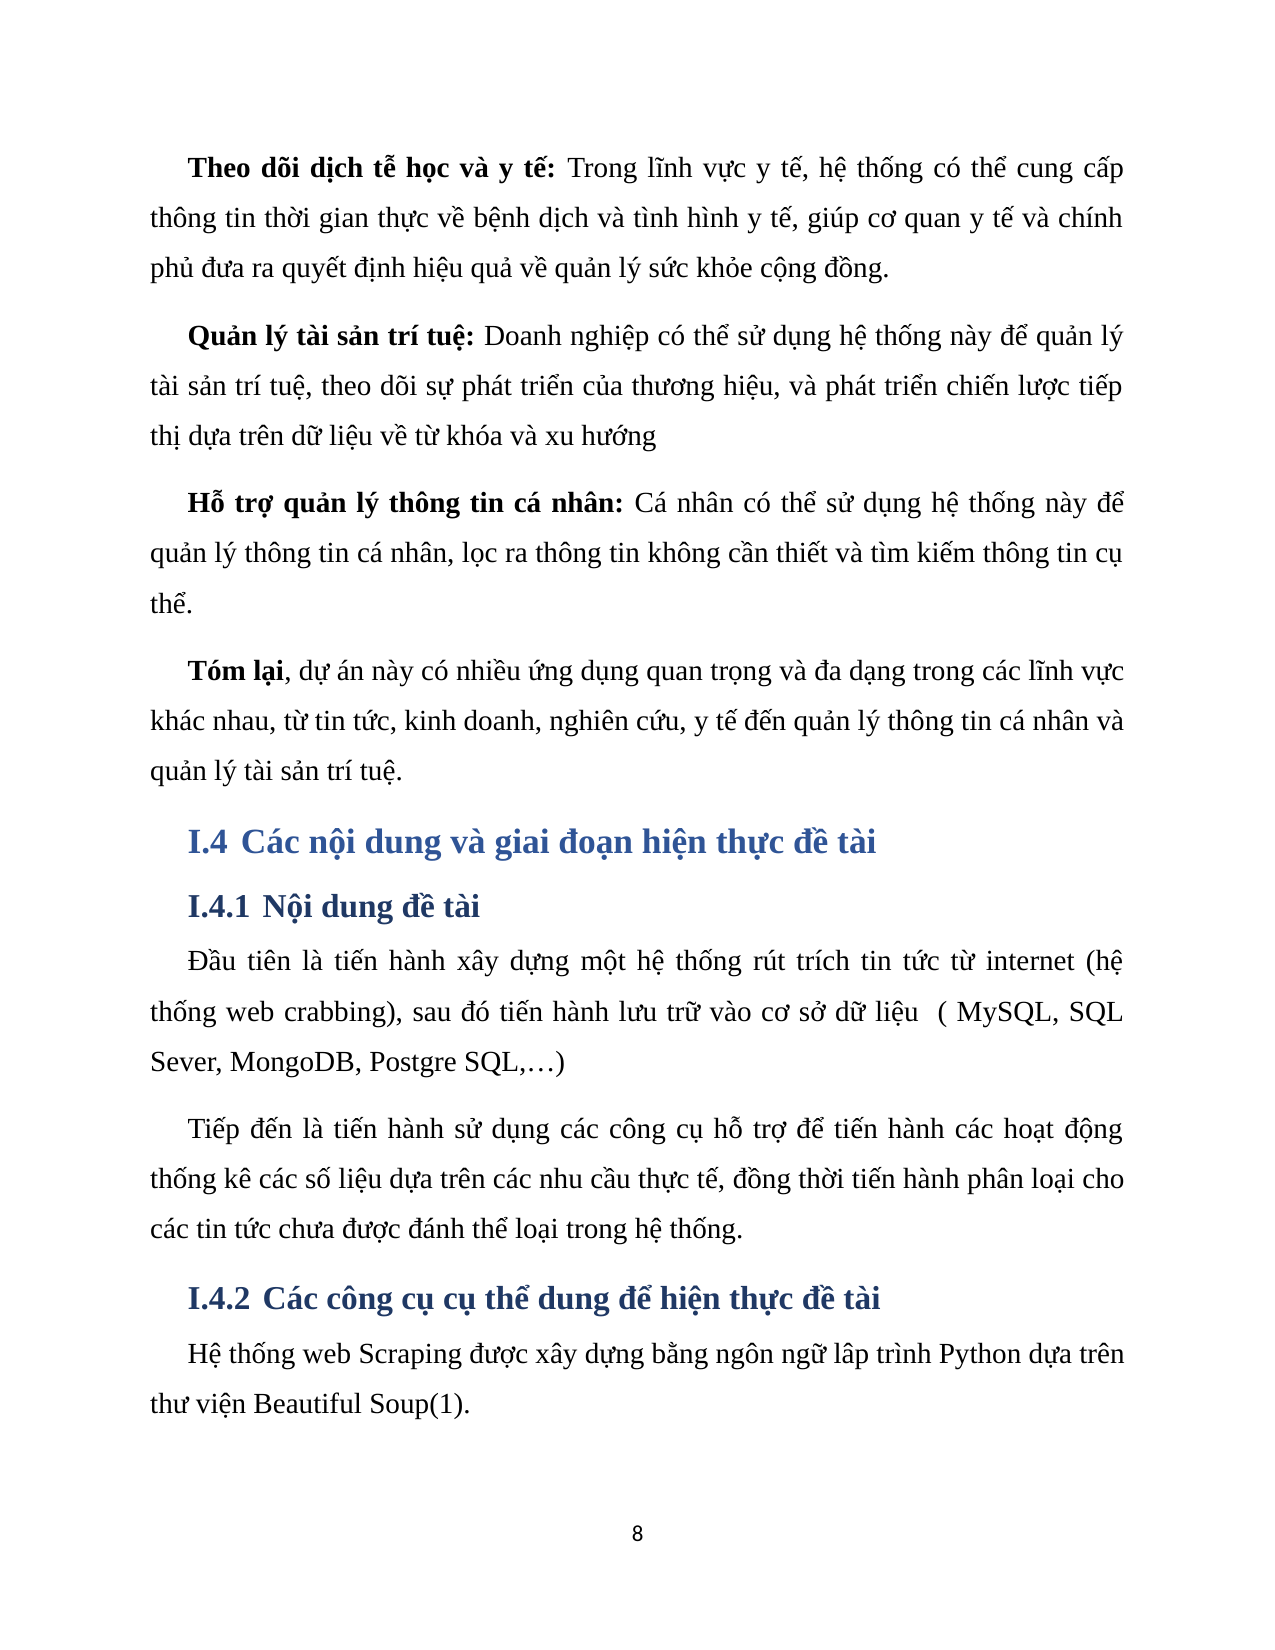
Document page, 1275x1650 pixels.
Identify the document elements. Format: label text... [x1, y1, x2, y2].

text Theo dõi dịch tễ học và y tế: Trong lĩnh vực y tế, hệ thống có thể cung cấp thông tin thời gian thực về bệnh dịch và tình hình y tế, giúp cơ quan y tế và chính phủ đưa ra quyết định hiệu quả về quản lý sức khỏe cộng đồng. [150, 150, 1125, 284]
text Tóm lại, dự án này có nhiều ứng dụng quan trọng và đa dạng trong các lĩnh vực khác nhau, từ tin tức, kinh doanh, nghiên cứu, y tế đến quản lý thông tin cá nhân và quản lý tài sản trí tuệ. [150, 653, 1125, 787]
text Quản lý tài sản trí tuệ: Doanh nghiệp có thể sử dụng hệ thống này để quản lý tài sản trí tuệ, theo dõi sự phát triển của thương hiệu, và phát triển chiến lược tiếp thị dựa trên dữ liệu về từ khóa và xu hướng [150, 318, 1125, 452]
text Hệ thống web Scraping được xây dựng bằng ngôn ngữ lâp trình Python dựa trên thư viện Beautiful Soup(1). [150, 1336, 1125, 1420]
subtitle Nội dung đề tài [187, 886, 1125, 924]
text Tiếp đến là tiến hành sử dụng các công cụ hỗ trợ để tiến hành các hoạt động thống kê các số liệu dựa trên các nhu cầu thực tế, đồng thời tiến hành phân loại cho các tin tức chưa được đánh thể loại trong hệ thống. [150, 1111, 1125, 1245]
text Đầu tiên là tiến hành xây dựng một hệ thống rút trích tin tức từ internet (hệ thống web crabbing), sau đó tiến hành lưu trữ vào cơ sở dữ liệu ( MySQL, SQL Sever, MongoDB, Postgre SQL,…) [150, 943, 1125, 1077]
subtitle Các nội dung và giai đoạn hiện thực đề tài [187, 820, 1125, 861]
text Hỗ trợ quản lý thông tin cá nhân: Cá nhân có thể sử dụng hệ thống này để quản lý thông tin cá nhân, lọc ra thông tin không cần thiết và tìm kiếm thông tin cụ thể. [150, 485, 1125, 619]
subtitle Các công cụ cụ thể dung để hiện thực đề tài [187, 1278, 1125, 1317]
